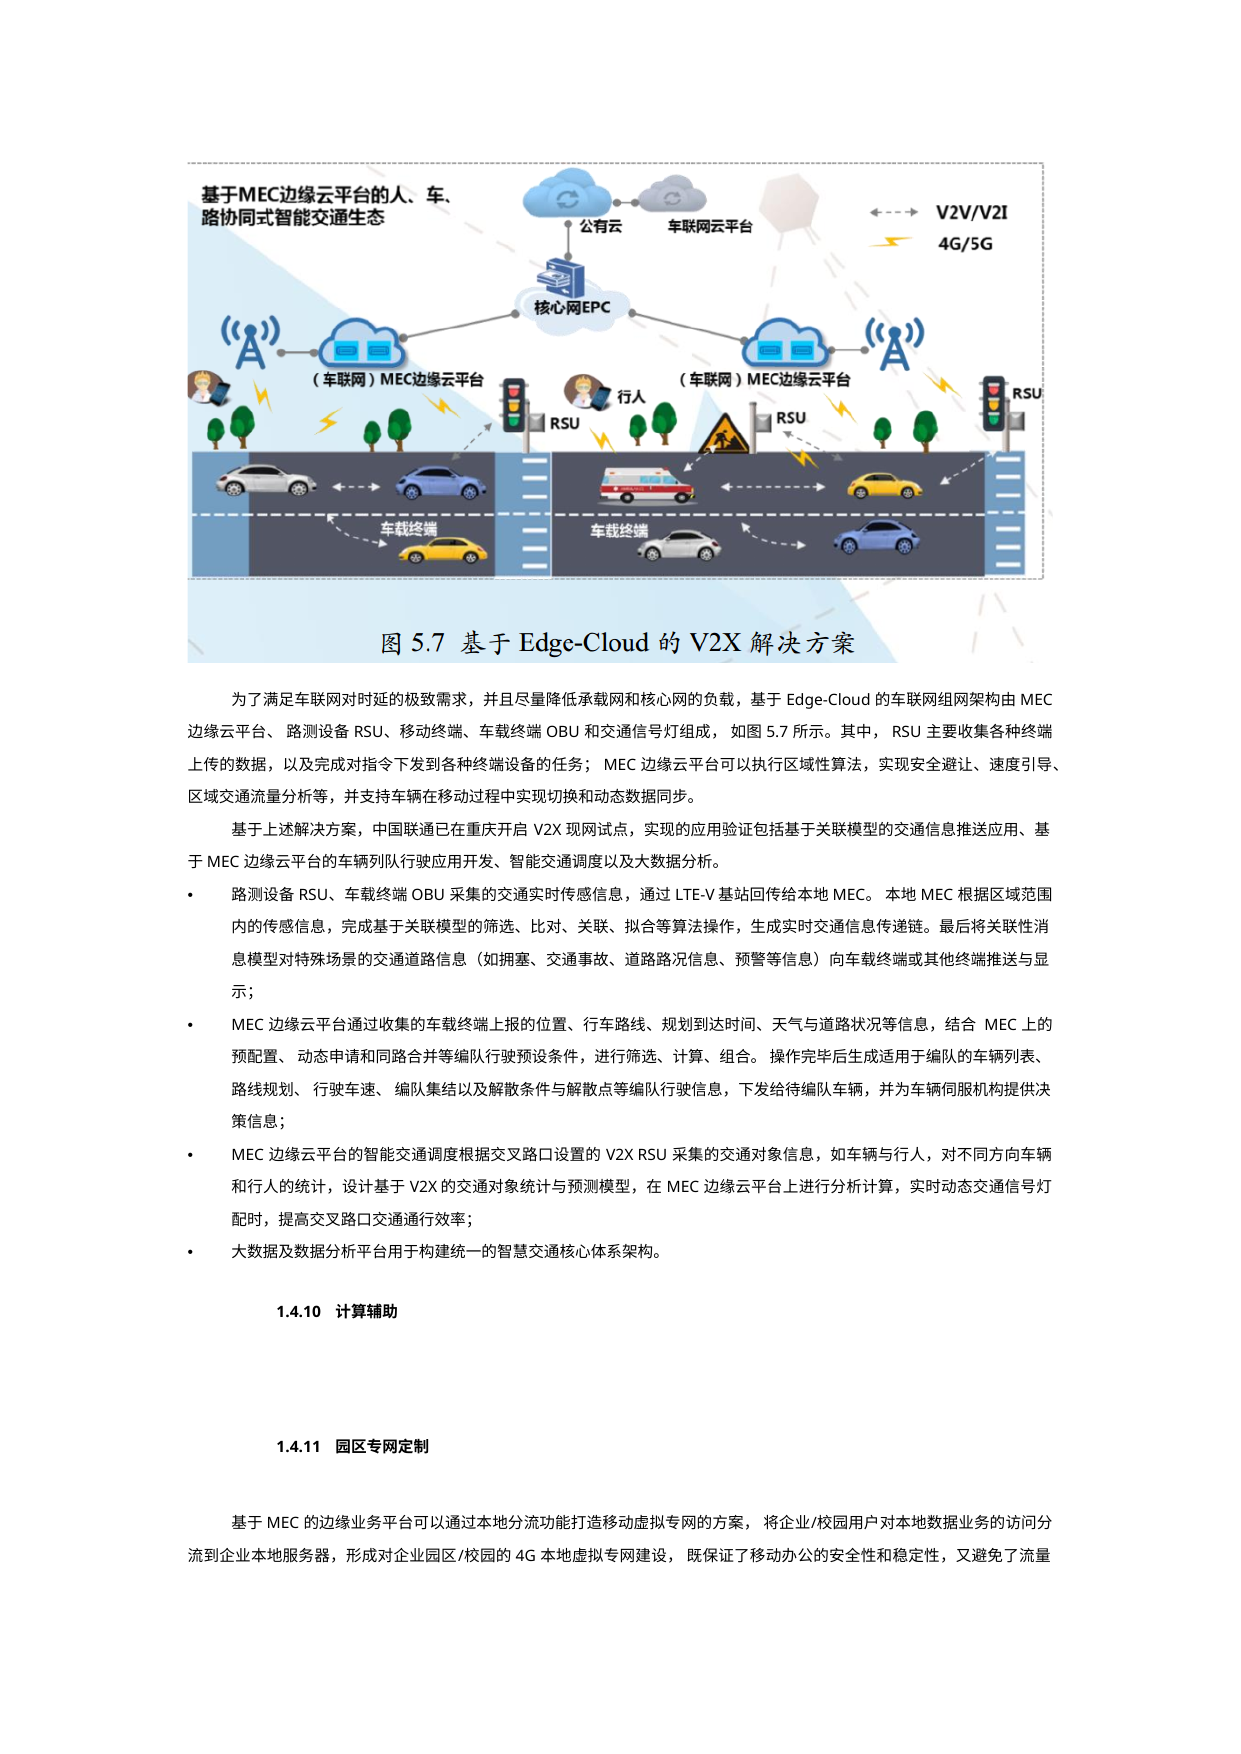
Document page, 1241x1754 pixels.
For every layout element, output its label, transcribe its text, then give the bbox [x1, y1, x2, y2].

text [187, 1506, 1053, 1571]
list 路测设备 RSU、车载终端 OBU 采集的交通实时传感信息，通过 LTE-V基站回传给本地 MEC。 本地 MEC 根据区域范围内的传感信息，完成基于关联模型的筛选、比对、关联、拟合等算法操作，生成实时交通信息传递链。最后将关联性消息模型对特殊场景的交通道路信息（如拥塞、交通事故、道路路况信息、预警等信息）向车载终端或其他终端推送与显示； [187, 877, 1053, 1007]
subtitle 计算辅助 [276, 1294, 1053, 1327]
list MEC 边缘云平台通过收集的车载终端上报的位置、行车路线、规划到达时间、天气与道路状况等信息，结合 MEC 上的预配置、 动态申请和同路合并等编队行驶预设条件，进行筛选、计算、组合。 操作完毕后生成适用于编队的车辆列表、 路线规划、 行驶车速、 编队集结以及解散条件与解散点等编队行驶信息，下发给待编队车辆，并为车辆伺服机构提供决策信息； [187, 1007, 1053, 1137]
list 大数据及数据分析平台用于构建统一的智慧交通核心体系架构。 [187, 1234, 1053, 1267]
picture [187, 162, 1053, 663]
list MEC 边缘云平台的智能交通调度根据交叉路口设置的 V2X RSU 采集的交通对象信息，如车辆与行人，对不同方向车辆和行人的统计，设计基于 V2X的交通对象统计与预测模型，在 MEC 边缘云平台上进行分析计算，实时动态交通信号灯配时，提高交叉路口交通通行效率； [187, 1137, 1053, 1234]
text 为了满足车联网对时延的极致需求，并且尽量降低承载网和核心网的负载，基于 Edge-Cloud 的车联网组网架构由 MEC 边缘云平台、 路测设备 RSU、移动终端、车载终端 OBU 和交通信号灯组成， 如图 5.7 所示。其中， RSU 主要收集各种终端上传的数据，以及完成对指令下发到各种终端设备的任务； MEC 边缘云平台可以执行区域性算法，实现安全避让、速度引导、区域交通流量分析等，并支持车辆在移动过程中实现切换和动态数据同步。 [187, 682, 1053, 812]
text 基于上述解决方案，中国联通已在重庆开启 V2X 现网试点，实现的应用验证包括基于关联模型的交通信息推送应用、基于 MEC 边缘云平台的车辆列队行驶应用开发、智能交通调度以及大数据分析。 [187, 812, 1053, 877]
subtitle 园区专网定制 [276, 1430, 1053, 1462]
